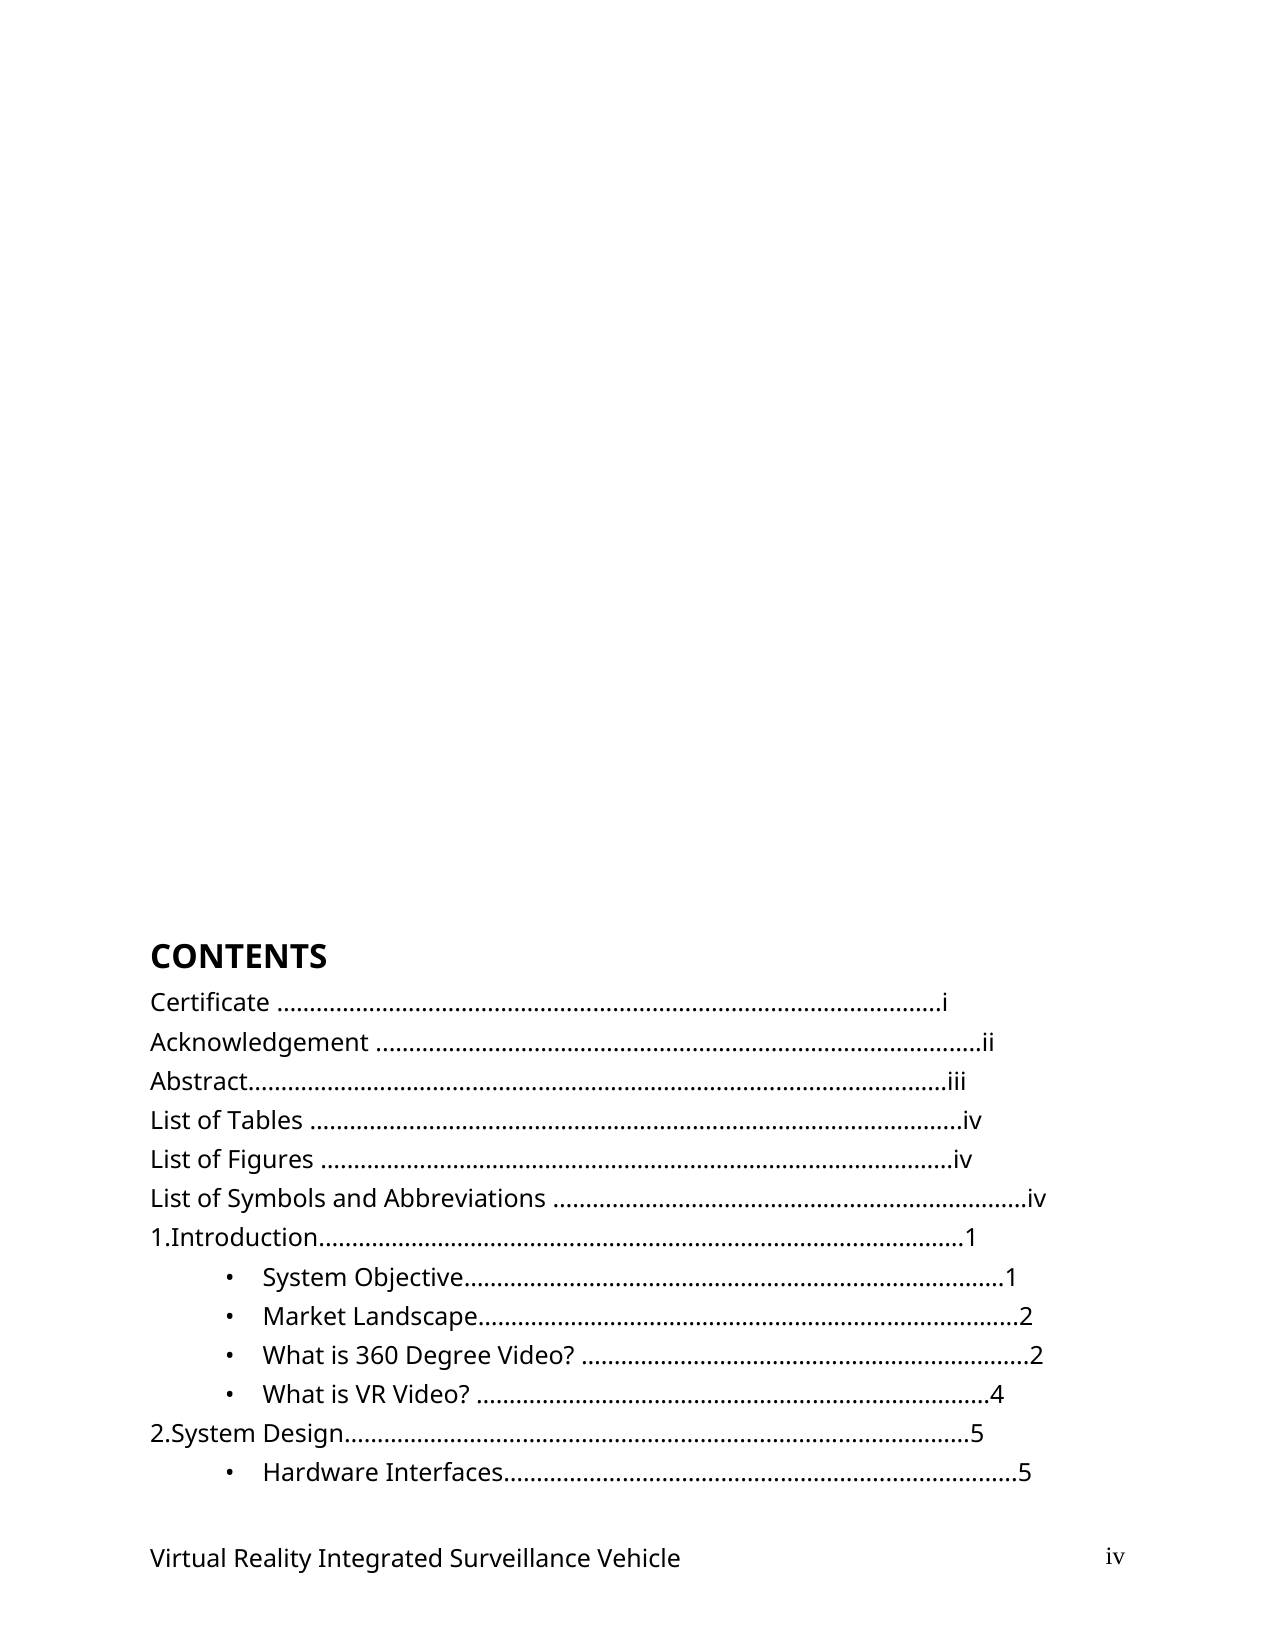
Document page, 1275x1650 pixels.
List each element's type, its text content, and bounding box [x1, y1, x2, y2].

text CONTENTS [150, 933, 1125, 978]
list System Objective………………………………………………..….…………...…….1 [225, 1259, 1125, 1293]
text List of Figures ….…………………………………………….……………………….…………iv [150, 1142, 1125, 1176]
text Abstract………………….……………….…………….…….….….….….………………..……iii [150, 1063, 1125, 1097]
list Hardware Interfaces…………………………………………………...……………...5 [225, 1455, 1125, 1489]
text Acknowledgement ...……………………………………………………………………………..ii [150, 1024, 1125, 1058]
text Certificate ………………………………………………………………………………………..i [150, 985, 1125, 1019]
text 1.Introduction.….………………………….……………………………………….…………….1 [150, 1220, 1125, 1254]
list What is 360 Degree Video? ……………………………………………...…………..2 [225, 1337, 1125, 1372]
text List of Symbols and Abbreviations ………….……………….…………………….……………iv [150, 1181, 1125, 1215]
list Market Landscape……………………………………………………...………....…...2 [225, 1298, 1125, 1332]
text 2.System Design……………………………………………………………………..……………5 [150, 1416, 1125, 1450]
list What is VR Video? …………………………………………………...………………4 [225, 1377, 1125, 1411]
text List of Tables …...……….…………………………………….……………………….………...iv [150, 1102, 1125, 1137]
